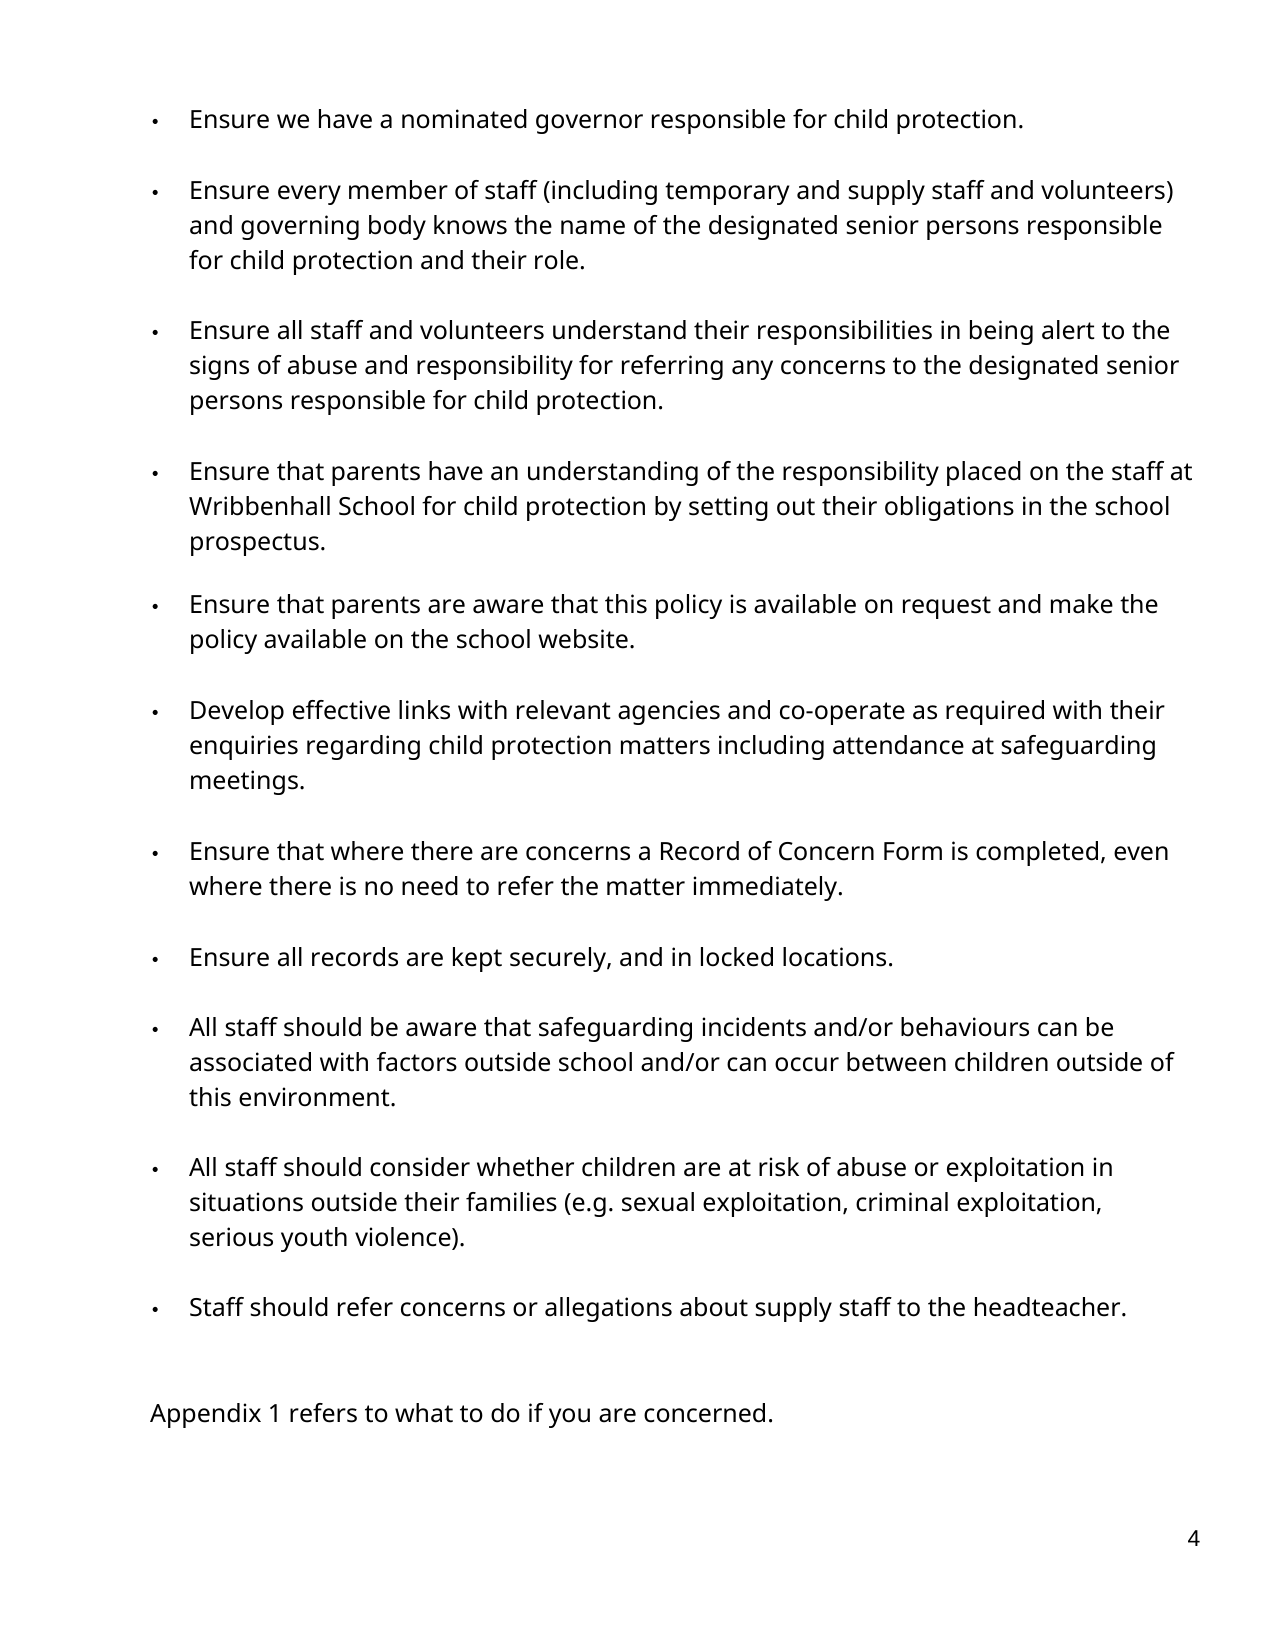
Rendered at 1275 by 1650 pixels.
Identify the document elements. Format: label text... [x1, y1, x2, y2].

picture [152, 463, 165, 481]
list Ensure that parents have an understanding of the responsibility placed on the staff at Wribbenhall School for child protection by setting out their obligations in the school prospectus. [151, 453, 1195, 557]
picture [152, 702, 165, 720]
picture [152, 111, 165, 129]
list Ensure every member of staff (including temporary and supply staff and volunteers) and governing body knows the name of the designated senior persons responsible for child protection and their role. [151, 172, 1184, 276]
picture [152, 596, 165, 614]
picture [152, 1019, 165, 1037]
picture [152, 1299, 165, 1317]
picture [152, 182, 165, 200]
picture [152, 949, 165, 967]
list Develop effective links with relevant agencies and co-operate as required with their enquiries regarding child protection matters including attendance at safeguarding meetings. [151, 693, 1195, 797]
list Ensure all records are kept securely, and in locked locations. [151, 940, 1195, 974]
picture [152, 322, 165, 340]
picture [152, 1159, 165, 1177]
picture [152, 843, 165, 861]
list Ensure all staff and volunteers understand their responsibilities in being alert to the signs of abuse and responsibility for referring any concerns to the designated senior persons responsible for child protection. [151, 312, 1195, 416]
list Ensure that where there are concerns a Record of Concern Form is completed, even where there is no need to refer the matter immediately. [151, 834, 1195, 903]
list All staff should consider whether children are at risk of abuse or exploitation in situations outside their families (e.g. sexual exploitation, criminal exploitation, serious youth violence). [151, 1150, 1195, 1254]
list All staff should be aware that safeguarding incidents and/or behaviours can be associated with factors outside school and/or can occur between children outside of this environment. [151, 1010, 1195, 1114]
list Ensure that parents are aware that this policy is available on request and make the policy available on the school website. [151, 587, 1195, 656]
text Appendix 1 refers to what to do if you are concerned. [150, 1396, 1195, 1430]
list Ensure we have a nominated governor responsible for child protection. [151, 101, 1195, 135]
list Staff should refer concerns or allegations about supply staff to the headteacher. [151, 1290, 1195, 1324]
